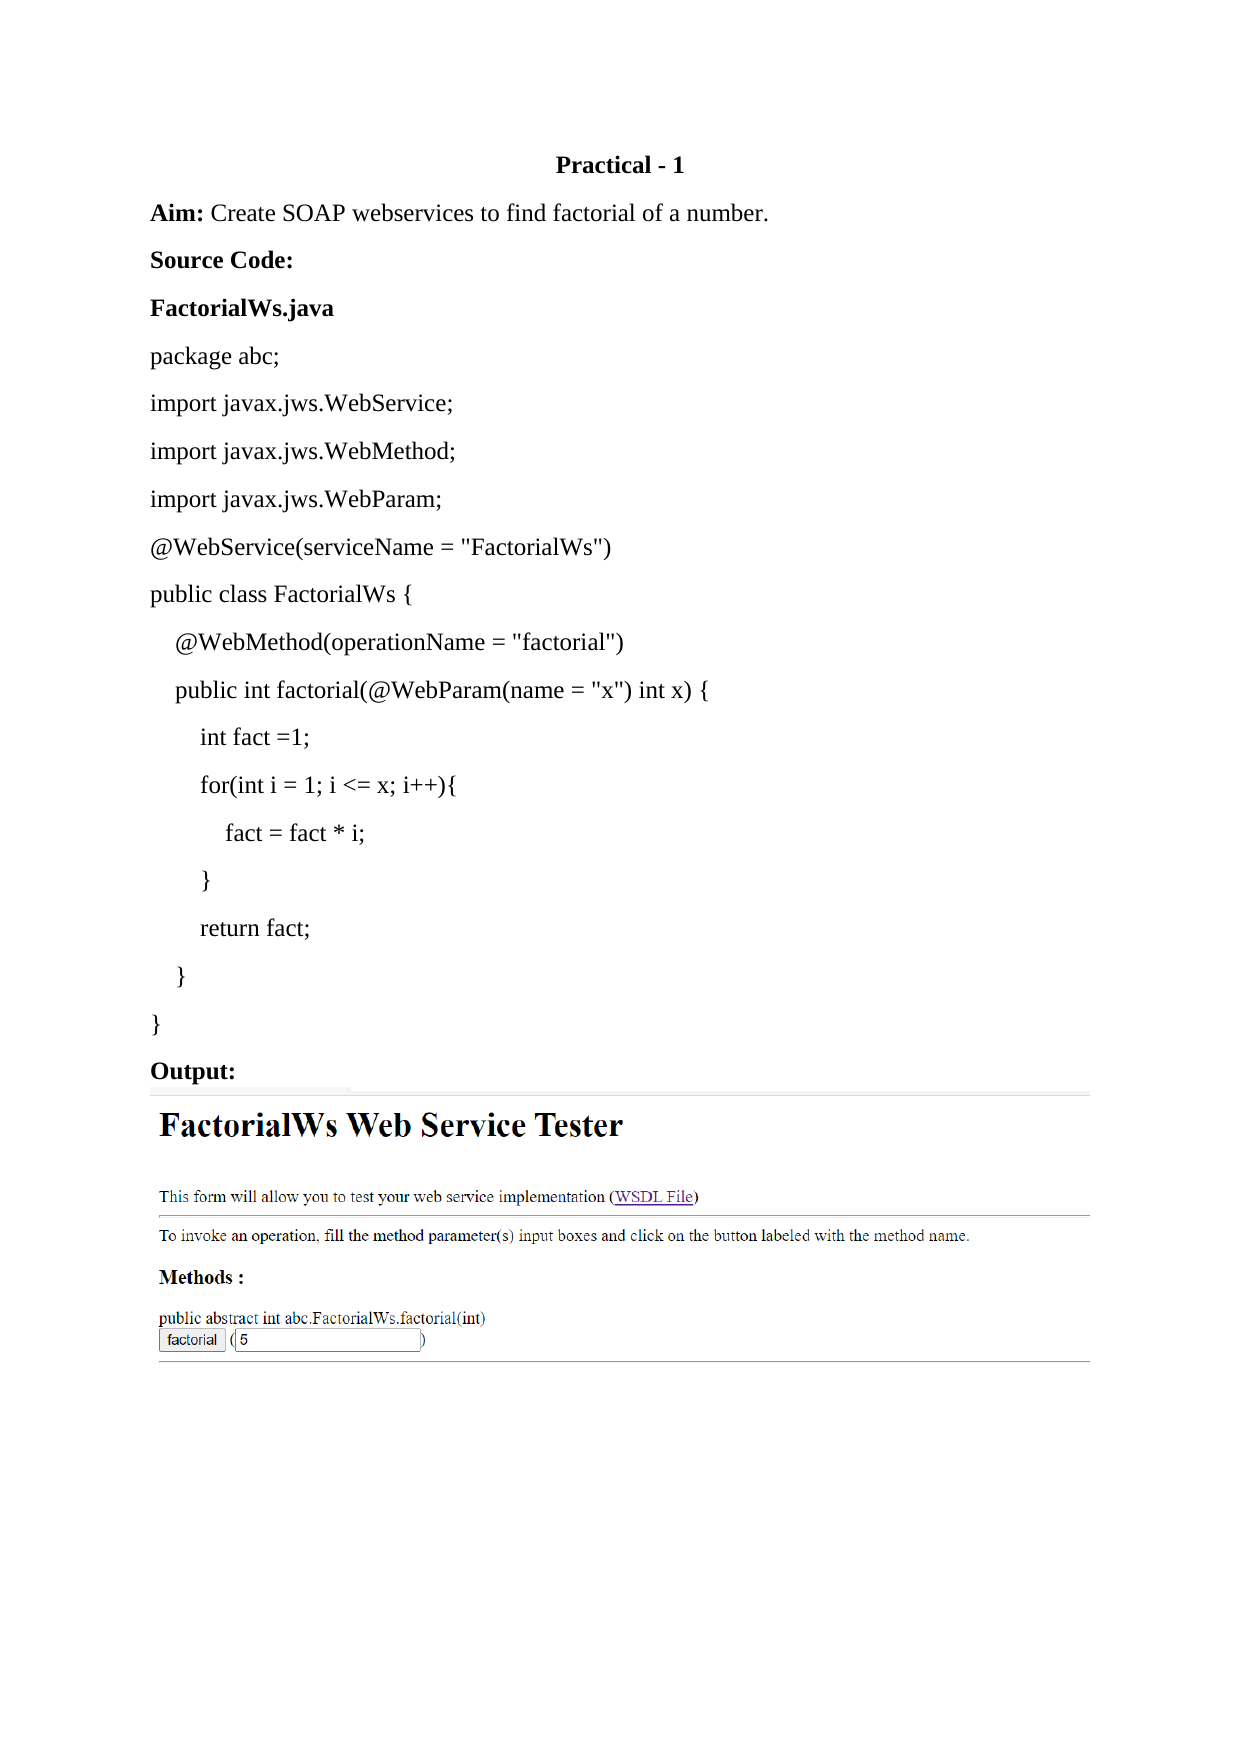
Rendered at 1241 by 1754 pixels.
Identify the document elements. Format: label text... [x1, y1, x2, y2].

text int fact =1; [150, 722, 1090, 751]
text @WebMethod(operationName = "factorial") [150, 627, 1090, 656]
text import javax.jws.WebService; [150, 388, 1090, 417]
text return fact; [150, 913, 1090, 942]
text } [150, 866, 1090, 894]
picture [150, 1087, 1091, 1549]
text Aim: Create SOAP webservices to find factorial of a number. [150, 198, 1090, 226]
text import javax.jws.WebMethod; [150, 436, 1090, 465]
text FactorialWs.java [150, 293, 1090, 322]
text } [150, 961, 1090, 990]
text @WebService(serviceName = "FactorialWs") [150, 532, 1090, 560]
text Output: [150, 1056, 1090, 1087]
text package abc; [150, 341, 1090, 369]
text Practical - 1 [150, 150, 1090, 179]
text public class FactorialWs { [150, 579, 1090, 608]
text public int factorial(@WebParam(name = "x") int x) { [150, 675, 1090, 703]
text for(int i = 1; i <= x; i++){ [150, 770, 1090, 799]
text fact = fact * i; [150, 818, 1090, 847]
text } [150, 1009, 1090, 1037]
text import javax.jws.WebParam; [150, 484, 1090, 513]
text Source Code: [150, 245, 1090, 274]
